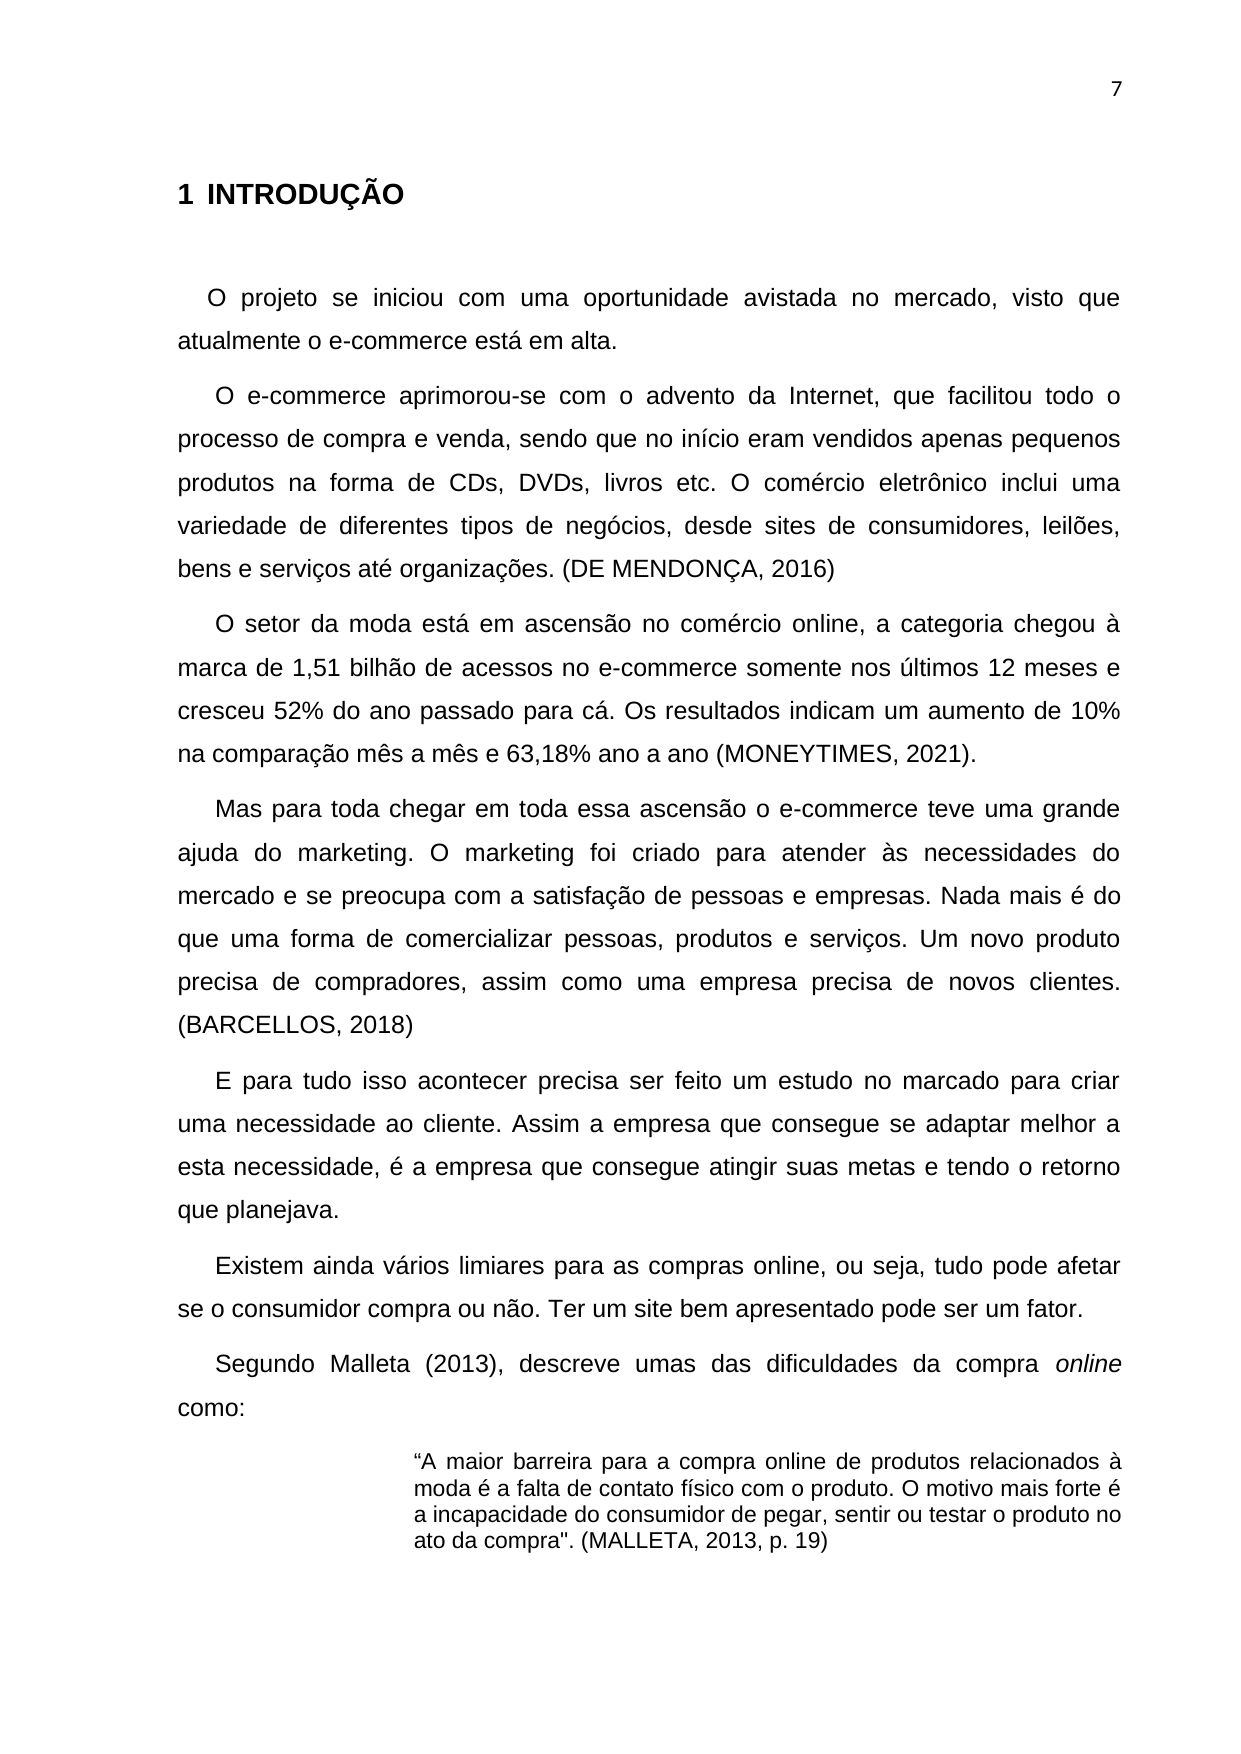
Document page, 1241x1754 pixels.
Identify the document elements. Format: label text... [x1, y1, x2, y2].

subtitle INTRODUÇÃO [177, 177, 1122, 211]
text O projeto se iniciou com uma oportunidade avistada no mercado, visto que atualmente o e-commerce está em alta. [177, 283, 1122, 354]
text O e-commerce aprimorou-se com o advento da Internet, que facilitou todo o processo de compra e venda, sendo que no início eram vendidos apenas pequenos produtos na forma de CDs, DVDs, livros etc. O comércio eletrônico inclui uma variedade de diferentes tipos de negócios, desde sites de consumidores, leilões, bens e serviços até organizações. (DE MENDONÇA, 2016) [177, 381, 1122, 583]
text O setor da moda está em ascensão no comércio online, a categoria chegou à marca de 1,51 bilhão de acessos no e-commerce somente nos últimos 12 meses e cresceu 52% do ano passado para cá. Os resultados indicam um aumento de 10% na comparação mês a mês e 63,18% ano a ano (MONEYTIMES, 2021). [177, 609, 1122, 768]
text E para tudo isso acontecer precisa ser feito um estudo no marcado para criar uma necessidade ao cliente. Assim a empresa que consegue se adaptar melhor a esta necessidade, é a empresa que consegue atingir suas metas e tendo o retorno que planejava. [177, 1066, 1122, 1224]
text “A maior barreira para a compra online de produtos relacionados à moda é a falta de contato físico com o produto. O motivo mais forte é a incapacidade do consumidor de pegar, sentir ou testar o produto no ato da compra". (MALLETA, 2013, p. 19) [413, 1448, 1122, 1554]
text Existem ainda vários limiares para as compras online, ou seja, tudo pode afetar se o consumidor compra ou não. Ter um site bem apresentado pode ser um fator. [177, 1251, 1122, 1323]
text Mas para toda chegar em toda essa ascensão o e-commerce teve uma grande ajuda do marketing. O marketing foi criado para atender às necessidades do mercado e se preocupa com a satisfação de pessoas e empresas. Nada mais é do que uma forma de comercializar pessoas, produtos e serviços. Um novo produto precisa de compradores, assim como uma empresa precisa de novos clientes. (BARCELLOS, 2018) [177, 794, 1122, 1039]
text Segundo Malleta (2013), descreve umas das dificuldades da compra online como: [177, 1349, 1122, 1421]
